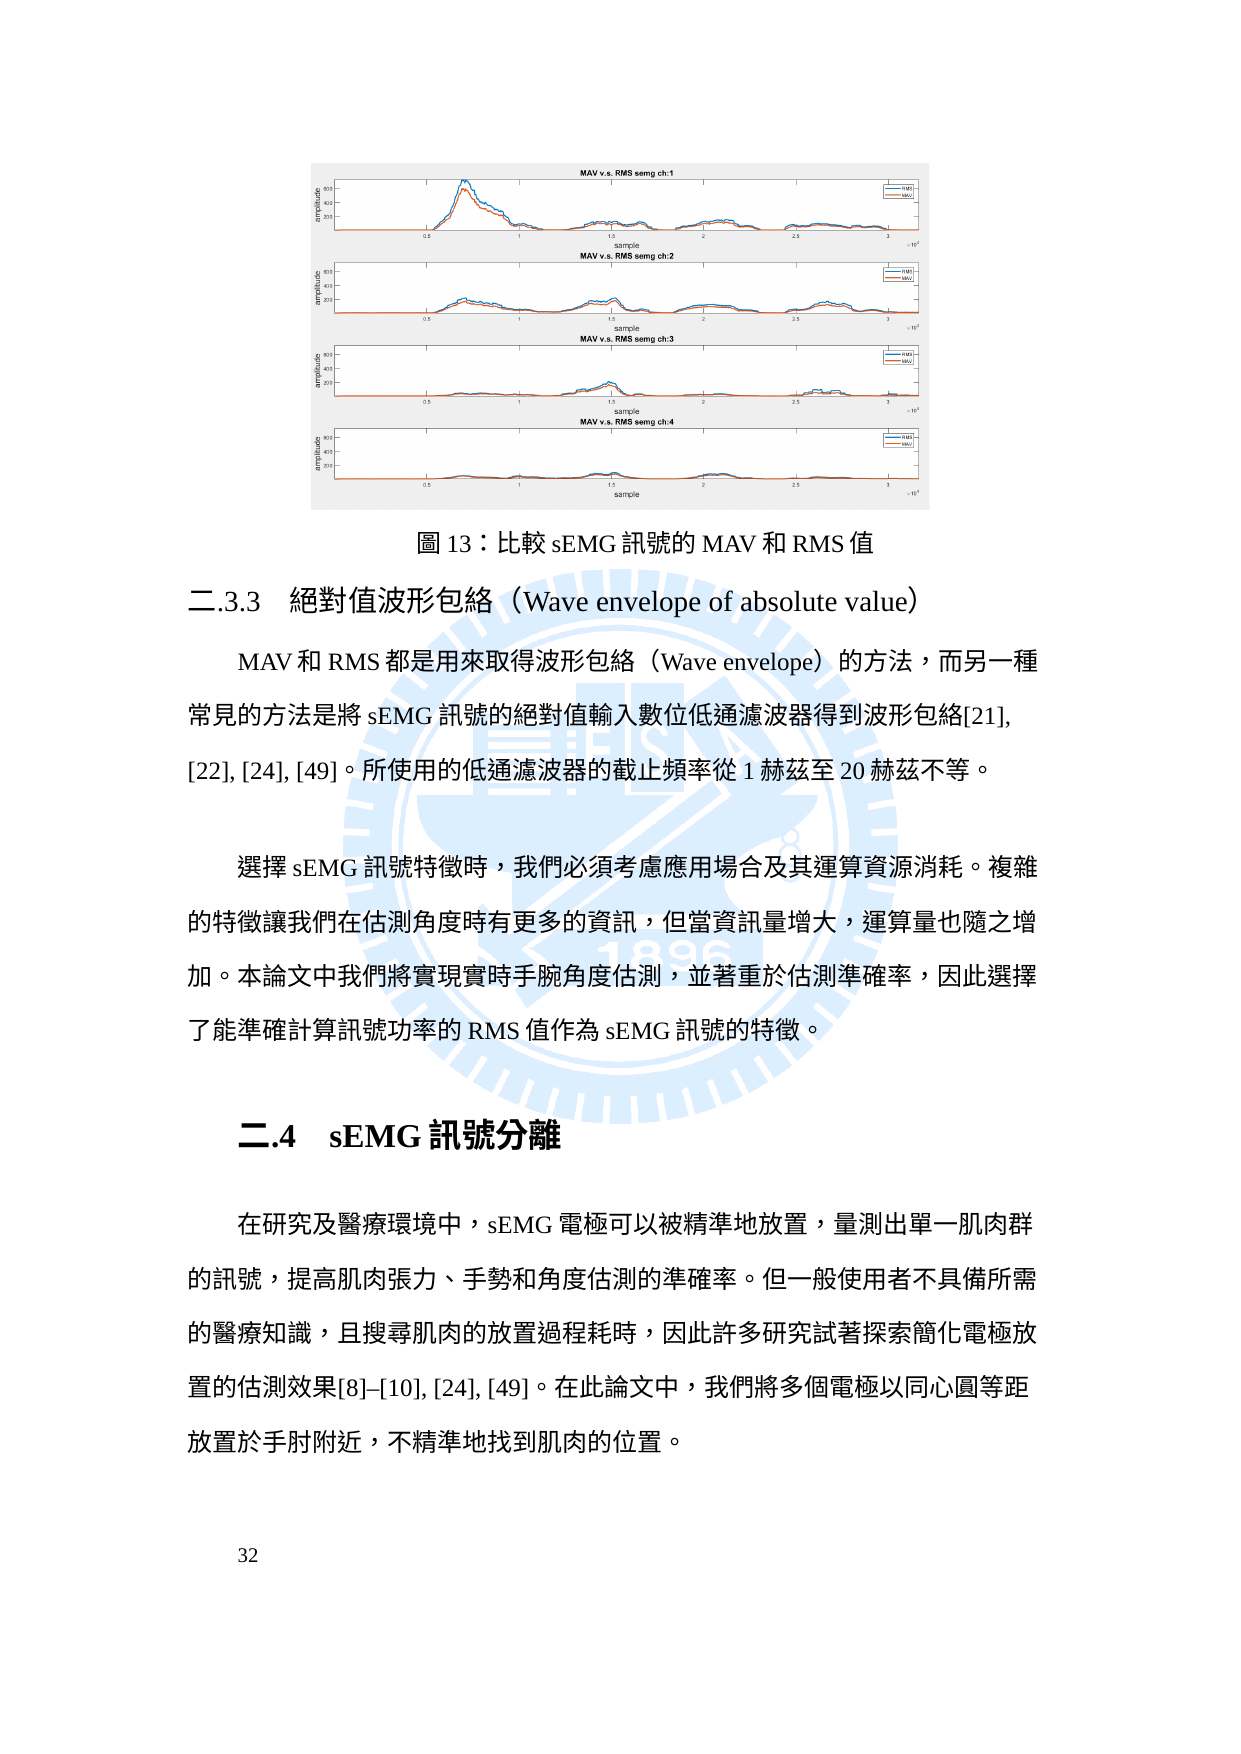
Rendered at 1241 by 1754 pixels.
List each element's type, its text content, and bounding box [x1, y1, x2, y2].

picture [311, 163, 930, 510]
subtitle sEMG訊號分離 [187, 1108, 1053, 1157]
text 在研究及醫療環境中，sEMG電極可以被精準地放置，量測出單一肌肉群的訊號，提高肌肉張力、手勢和角度估測的準確率。但一般使用者不具備所需的醫療知識，且搜尋肌肉的放置過程耗時，因此許多研究試著探索簡化電極放置的估測效果[8]–[10], [24], [49]。在此論文中，我們將多個電極以同心圓等距放置於手肘附近，不精準地找到肌肉的位置。 [187, 1205, 1053, 1458]
subtitle 絕對值波形包絡（Wave envelope of absolute value） [187, 578, 1053, 620]
text 選擇sEMG訊號特徵時，我們必須考慮應用場合及其運算資源消耗。複雜的特徵讓我們在估測角度時有更多的資訊，但當資訊量增大，運算量也隨之增加。本論文中我們將實現實時手腕角度估測，並著重於估測準確率，因此選擇了能準確計算訊號功率的RMS值作為sEMG訊號的特徵。 [187, 848, 1053, 1047]
text MAV和RMS都是用來取得波形包絡（Wave envelope）的方法，而另一種常見的方法是將sEMG訊號的絕對值輸入數位低通濾波器得到波形包絡[21], [22], [24], [49]。所使用的低通濾波器的截止頻率從1赫茲至20赫茲不等。 [187, 641, 1053, 786]
text 圖 13：比較sEMG訊號的MAV和RMS值 [187, 524, 1053, 560]
